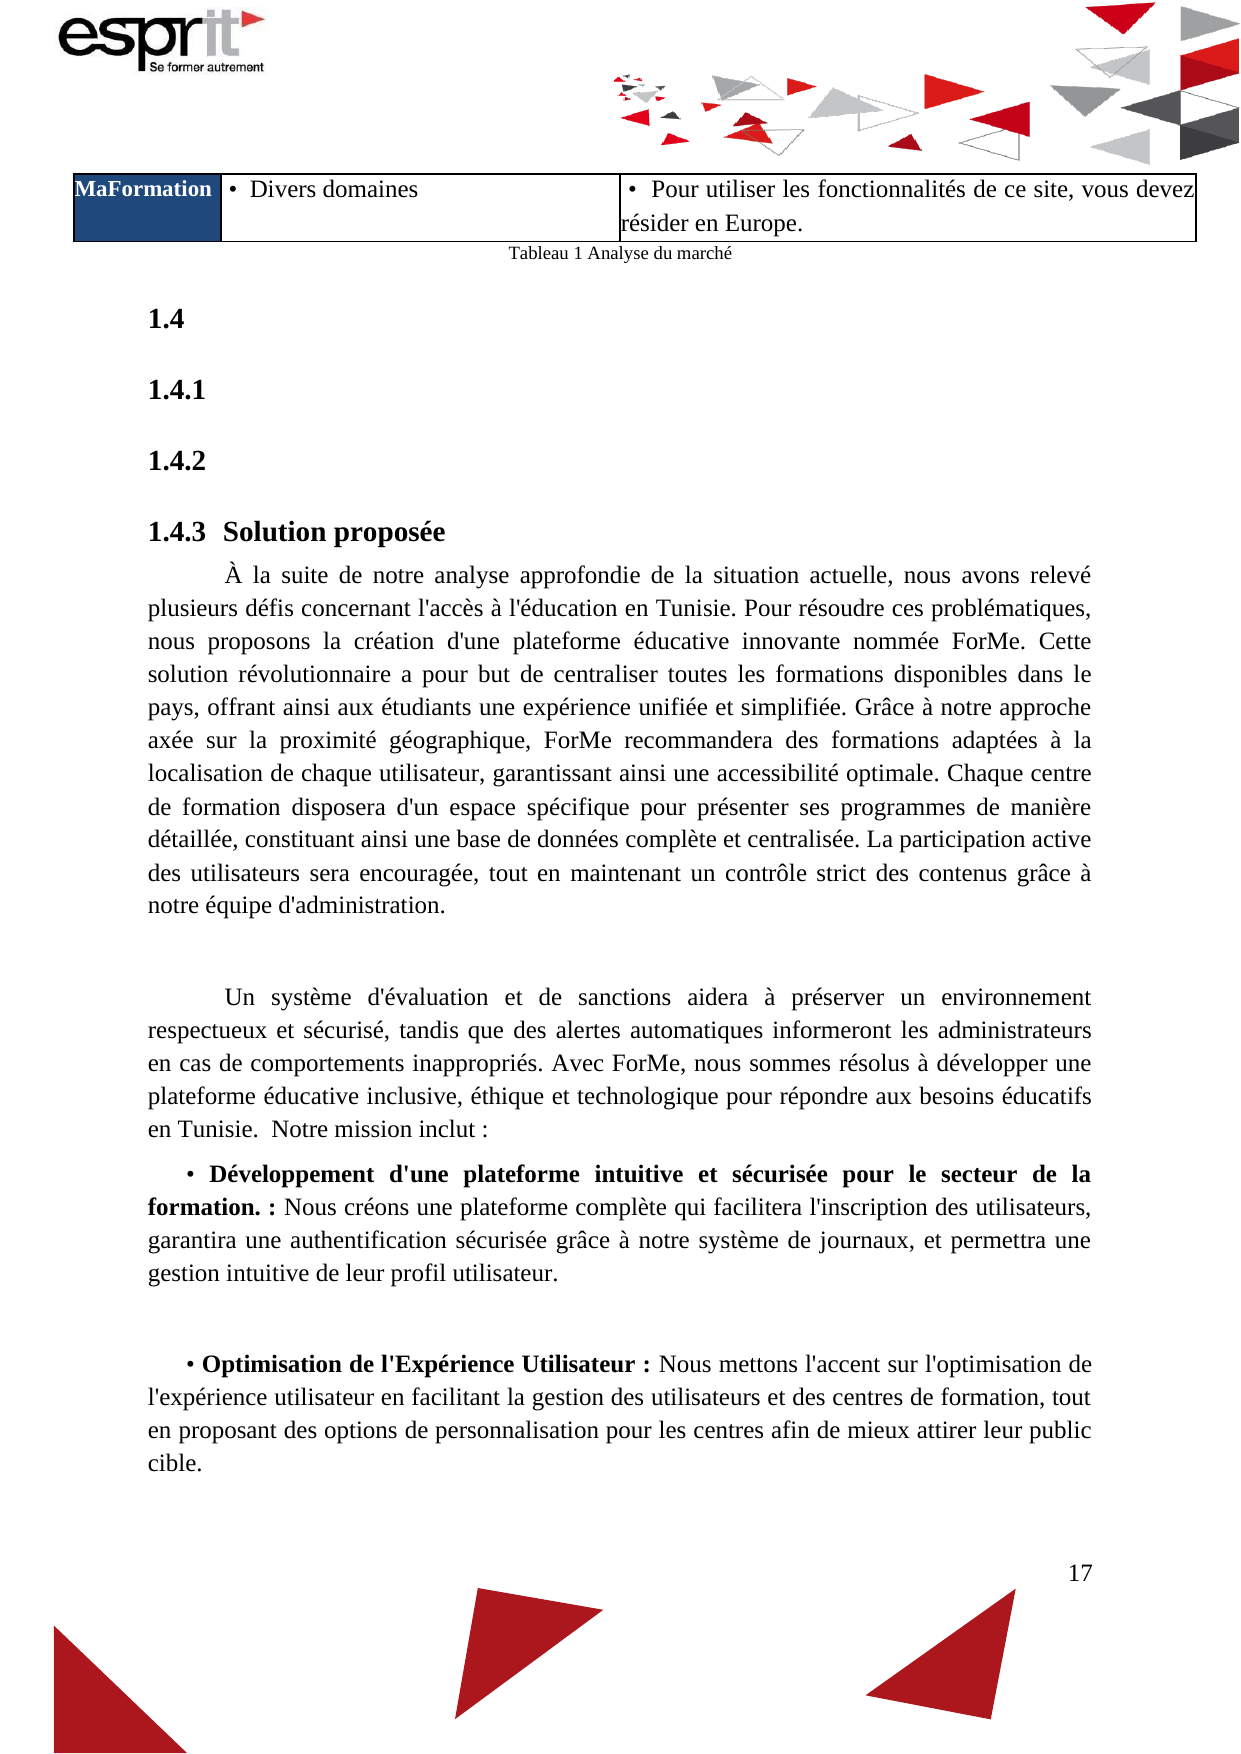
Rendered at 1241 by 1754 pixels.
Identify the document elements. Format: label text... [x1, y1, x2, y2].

picture [613, 0, 1241, 167]
text • Développement d'une plateforme intuitive et sécurisée pour le secteur de la formation. : Nous créons une plateforme complète qui facilitera l'inscription des utilisateurs, garantira une authentification sécurisée grâce à notre système de journaux, et permettra une gestion intuitive de leur profil utilisateur. [148, 1159, 1093, 1287]
table_cell MaFormation [75, 175, 220, 241]
picture [54, 7, 269, 75]
text À la suite de notre analyse approfondie de la situation actuelle, nous avons relevé plusieurs défis concernant l'accès à l'éducation en Tunisie. Pour résoudre ces problématiques, nous proposons la création d'une plateforme éducative innovante nommée ForMe. Cette solution révolutionnaire a pour but de centraliser toutes les formations disponibles dans le pays, offrant ainsi aux étudiants une expérience unifiée et simplifiée. Grâce à notre approche axée sur la proximité géographique, ForMe recommandera des formations adaptées à la localisation de chaque utilisateur, garantissant ainsi une accessibilité optimale. Chaque centre de formation disposera d'un espace spécifique pour présenter ses programmes de manière détaillée, constituant ainsi une base de données complète et centralisée. La participation active des utilisateurs sera encouragée, tout en maintenant un contrôle strict des contenus grâce à notre équipe d'administration. [148, 560, 1093, 919]
text Tableau 1 Analyse du marché [148, 242, 1093, 264]
table_cell • Divers domaines [222, 175, 619, 241]
table_cell • Pour utiliser les fonctionnalités de ce site, vous devez résider en Europe. [621, 175, 1195, 241]
text Un système d'évaluation et de sanctions aidera à préserver un environnement respectueux et sécurisé, tandis que des alertes automatiques informeront les administrateurs en cas de comportements inappropriés. Avec ForMe, nous sommes résolus à développer une plateforme éducative inclusive, éthique et technologique pour répondre aux besoins éducatifs en Tunisie. Notre mission inclut : [148, 982, 1093, 1142]
subtitle Solution proposée [148, 514, 1093, 548]
text • Optimisation de l'Expérience Utilisateur : Nous mettons l'accent sur l'optimisation de l'expérience utilisateur en facilitant la gestion des utilisateurs et des centres de formation, tout en proposant des options de personnalisation pour les centres afin de mieux attirer leur public cible. [148, 1349, 1093, 1477]
